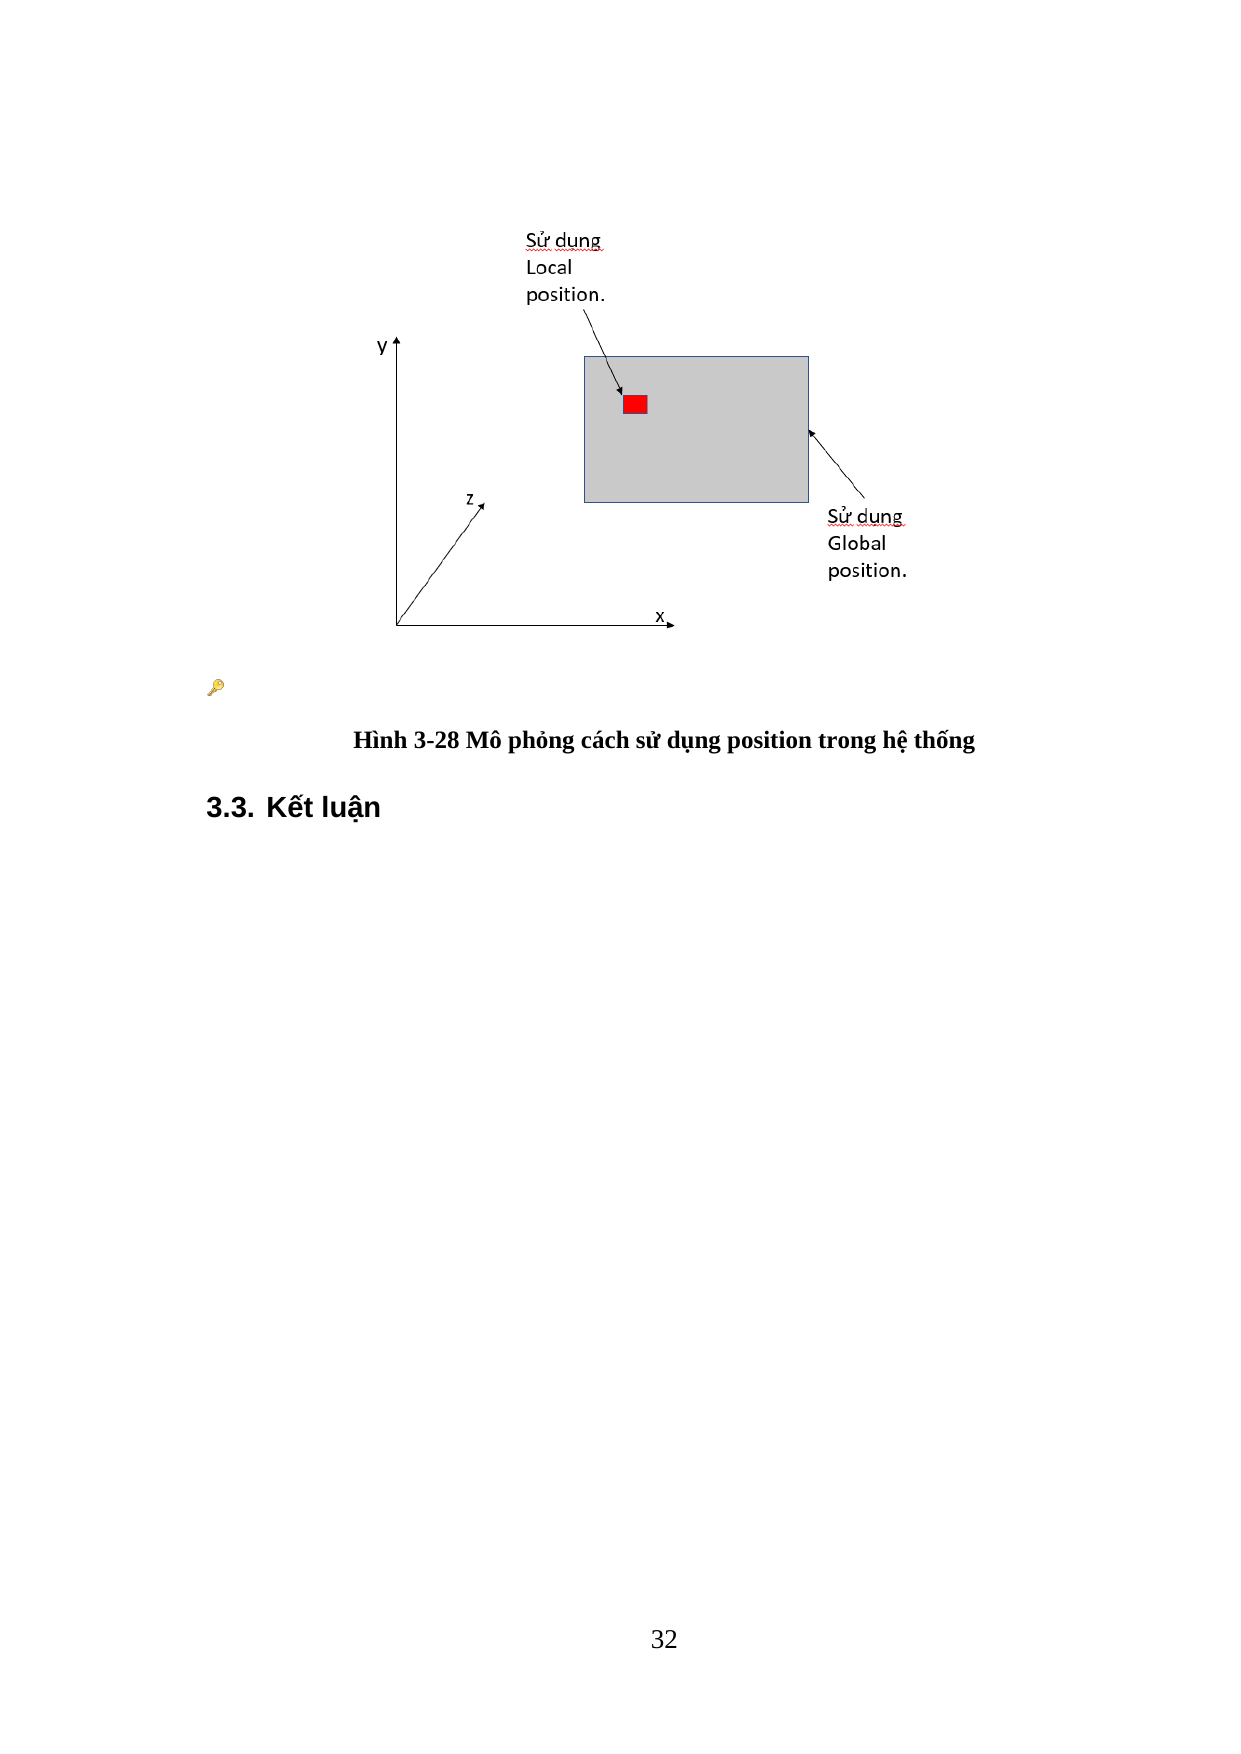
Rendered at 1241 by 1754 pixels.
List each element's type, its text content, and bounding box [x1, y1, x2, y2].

picture [264, 177, 990, 696]
subtitle Kết luận [206, 790, 1122, 823]
picture [207, 679, 224, 696]
